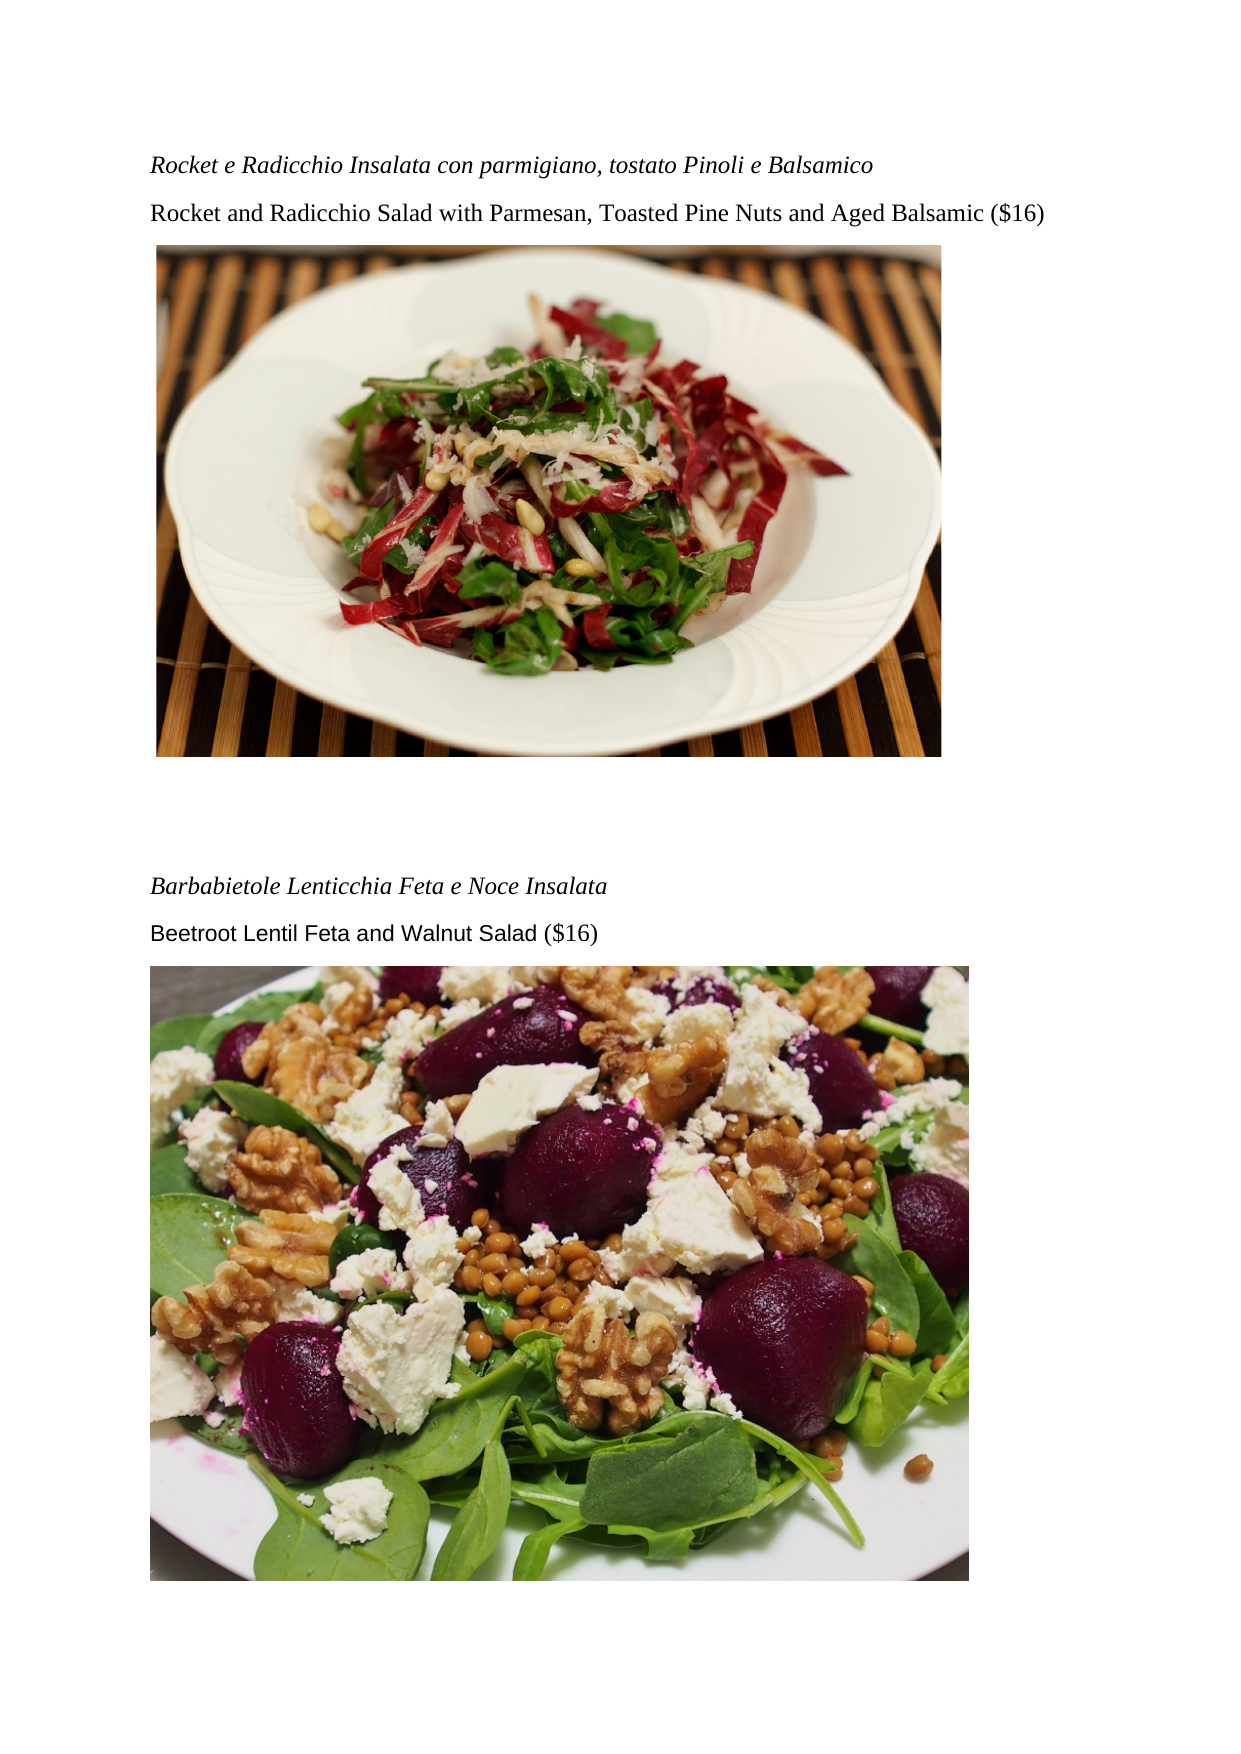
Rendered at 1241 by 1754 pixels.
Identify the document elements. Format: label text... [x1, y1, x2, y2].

text Rocket and Radicchio Salad with Parmesan, Toasted Pine Nuts and Aged Balsamic ($16) [150, 198, 1090, 226]
picture [156, 245, 942, 757]
text Rocket e Radicchio Insalata con parmigiano, tostato Pinoli e Balsamico [150, 150, 1090, 179]
picture [150, 966, 969, 1581]
text Beetroot Lentil Feta and Walnut Salad ($16) [150, 918, 1090, 947]
text Barbabietole Lenticchia Feta e Noce Insalata [150, 871, 1090, 899]
